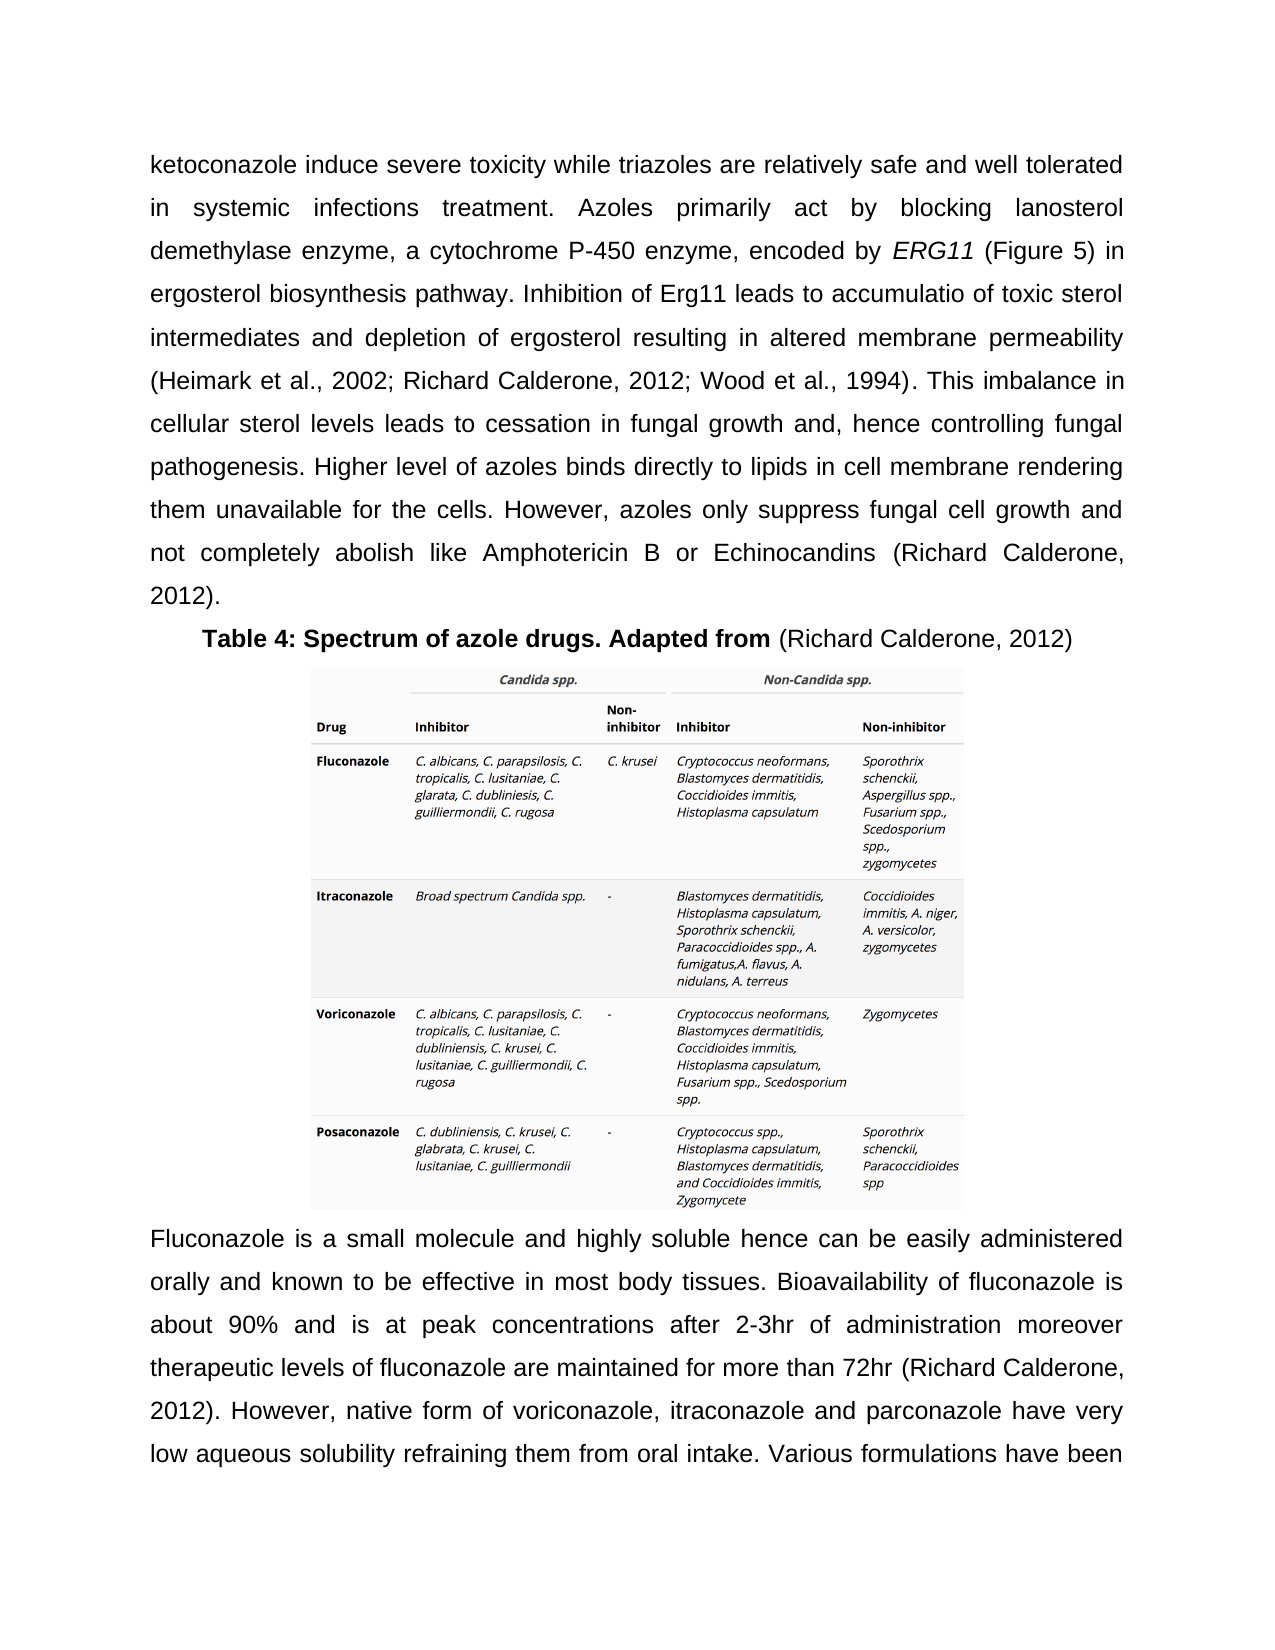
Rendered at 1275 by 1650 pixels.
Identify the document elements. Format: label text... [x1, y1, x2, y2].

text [150, 150, 1125, 610]
picture [311, 667, 964, 1210]
text Table 4: Spectrum of azole drugs. Adapted from (Richard Calderone, 2012) [150, 624, 1125, 653]
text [150, 1224, 1125, 1468]
